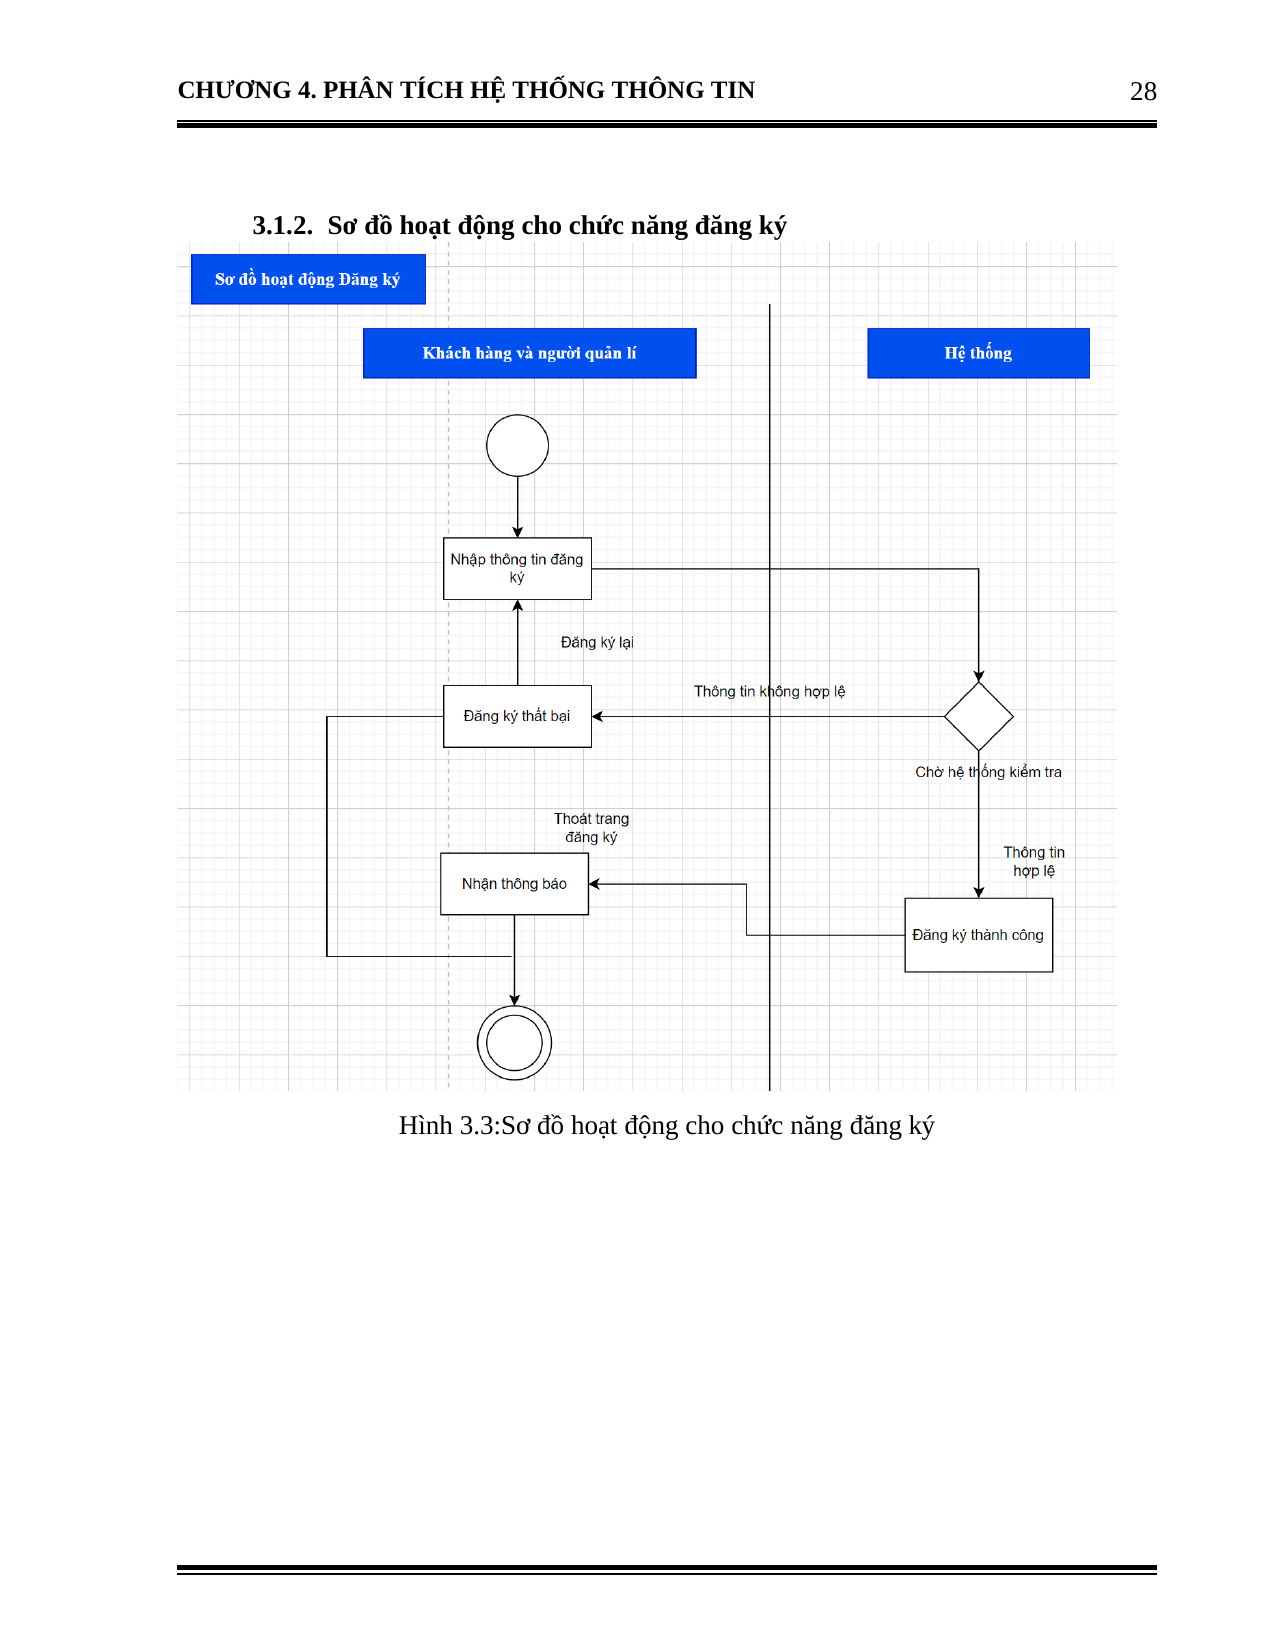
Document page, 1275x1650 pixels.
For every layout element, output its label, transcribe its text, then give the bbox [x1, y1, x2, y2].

picture [177, 242, 1118, 1091]
text Hình .:Sơ đồ hoạt động cho chức năng đăng ký [177, 1109, 1157, 1140]
subtitle Sơ đồ hoạt động cho chức năng đăng ký [252, 209, 1157, 240]
